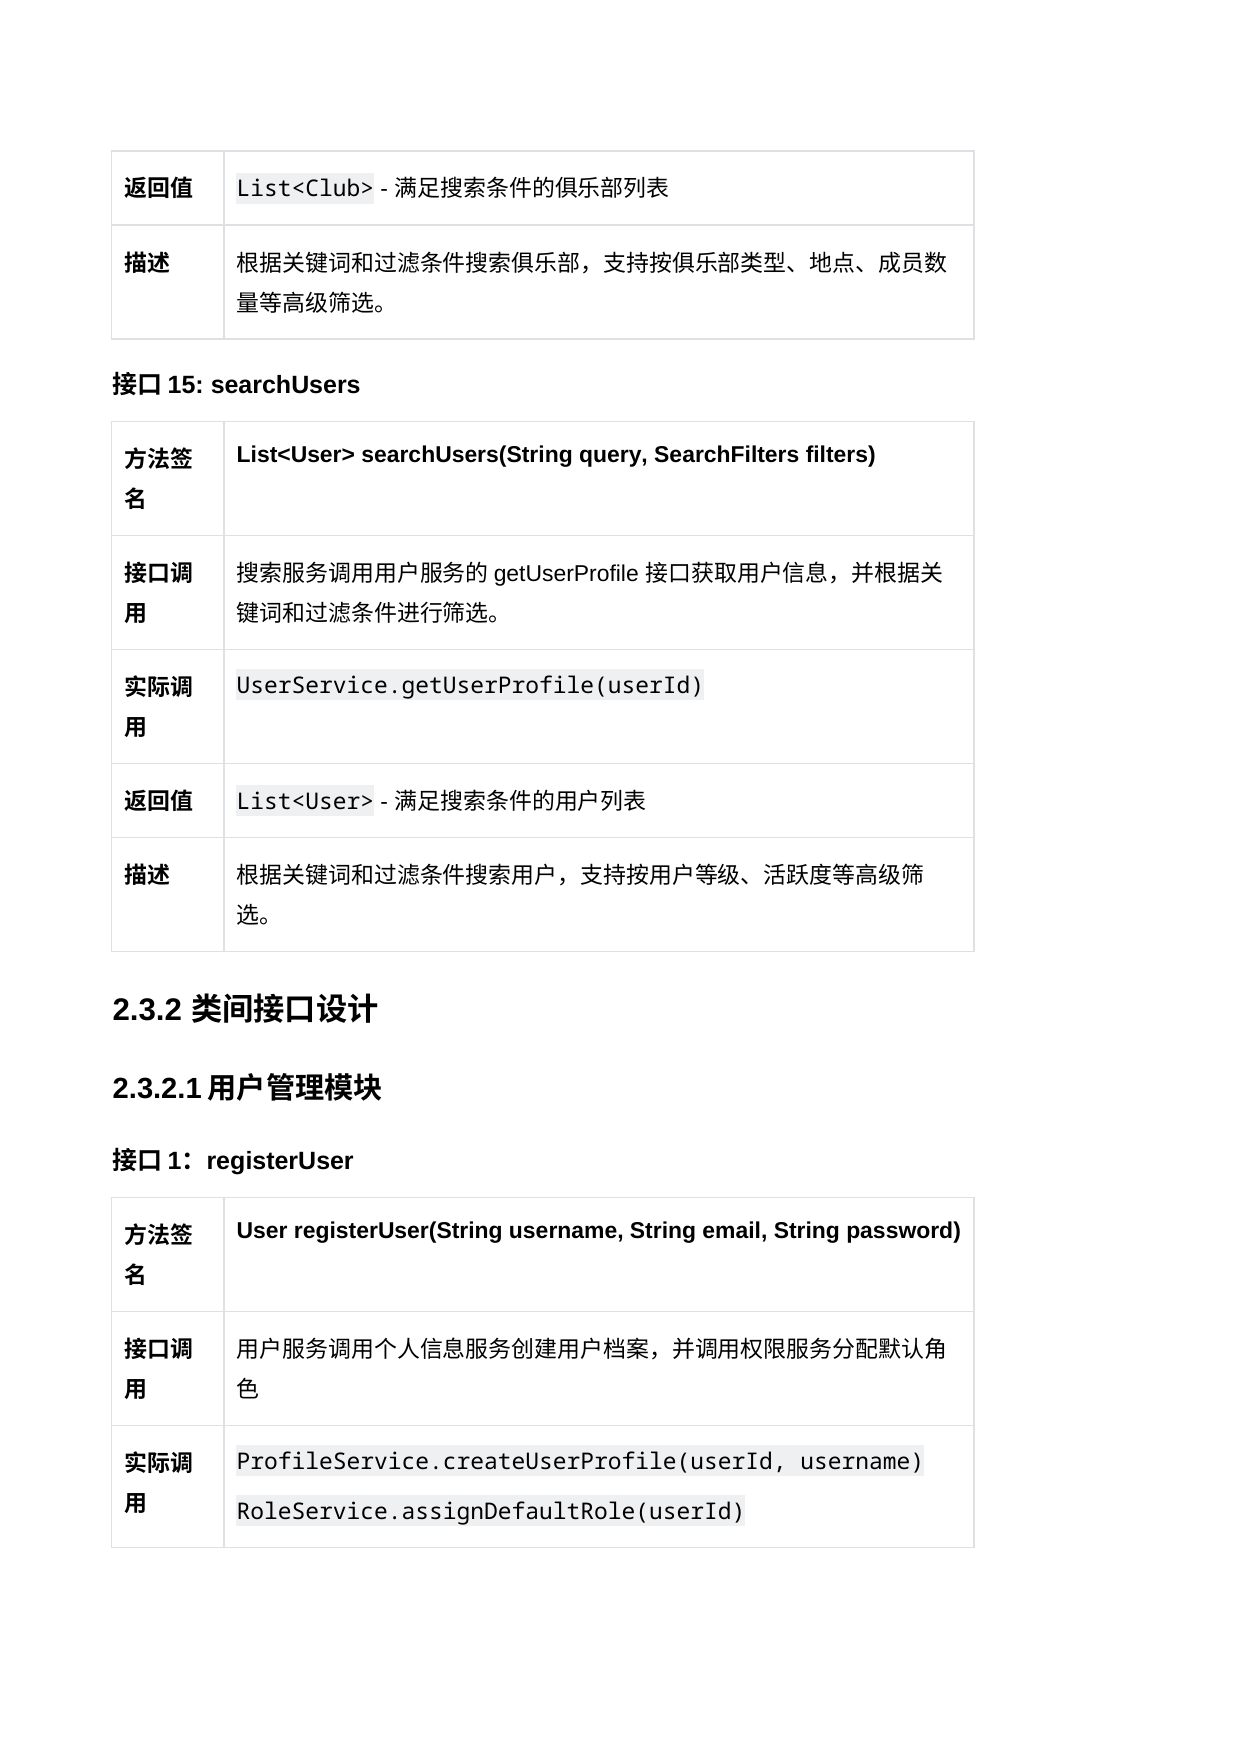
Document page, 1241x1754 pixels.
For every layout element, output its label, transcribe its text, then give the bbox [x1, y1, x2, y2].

table_cell ProfileService.createUserProfile(userId, username) RoleService.assignDefaultRole(userId) [225, 1426, 973, 1547]
table_cell 根据关键词和过滤条件搜索俱乐部，支持按俱乐部类型、地点、成员数量等高级筛选。 [225, 226, 973, 338]
table_cell 接口调用 [112, 536, 223, 649]
table_header List<User> searchUsers(String query, SearchFilters filters) [225, 422, 973, 535]
table_cell 描述 [112, 226, 223, 338]
table_cell 根据关键词和过滤条件搜索用户，支持按用户等级、活跃度等高级筛选。 [225, 838, 973, 951]
table_cell List<Club> - 满足搜索条件的俱乐部列表 [225, 152, 973, 224]
text 2.3.2.1用户管理模块 [112, 1065, 1128, 1107]
table_cell 描述 [112, 838, 223, 951]
table_header User registerUser(String username, String email, String password) [225, 1198, 973, 1311]
table_cell List<User> - 满足搜索条件的用户列表 [225, 764, 973, 837]
table_cell 返回值 [112, 152, 223, 224]
table_header 方法签名 [112, 422, 223, 535]
table_cell 实际调用 [112, 1426, 223, 1547]
table_cell UserService.getUserProfile(userId) [225, 650, 973, 763]
table_cell 返回值 [112, 764, 223, 837]
table_cell 搜索服务调用用户服务的 getUserProfile 接口获取用户信息，并根据关键词和过滤条件进行筛选。 [225, 536, 973, 649]
table_cell 实际调用 [112, 650, 223, 763]
text 2.3.2 类间接口设计 [112, 984, 1128, 1029]
table_cell 用户服务调用个人信息服务创建用户档案，并调用权限服务分配默认角色 [225, 1312, 973, 1424]
text 接口15: searchUsers [112, 365, 1128, 401]
table_cell 接口调用 [112, 1312, 223, 1424]
text 接口1：registerUser [112, 1141, 1128, 1177]
table_header 方法签名 [112, 1198, 223, 1311]
